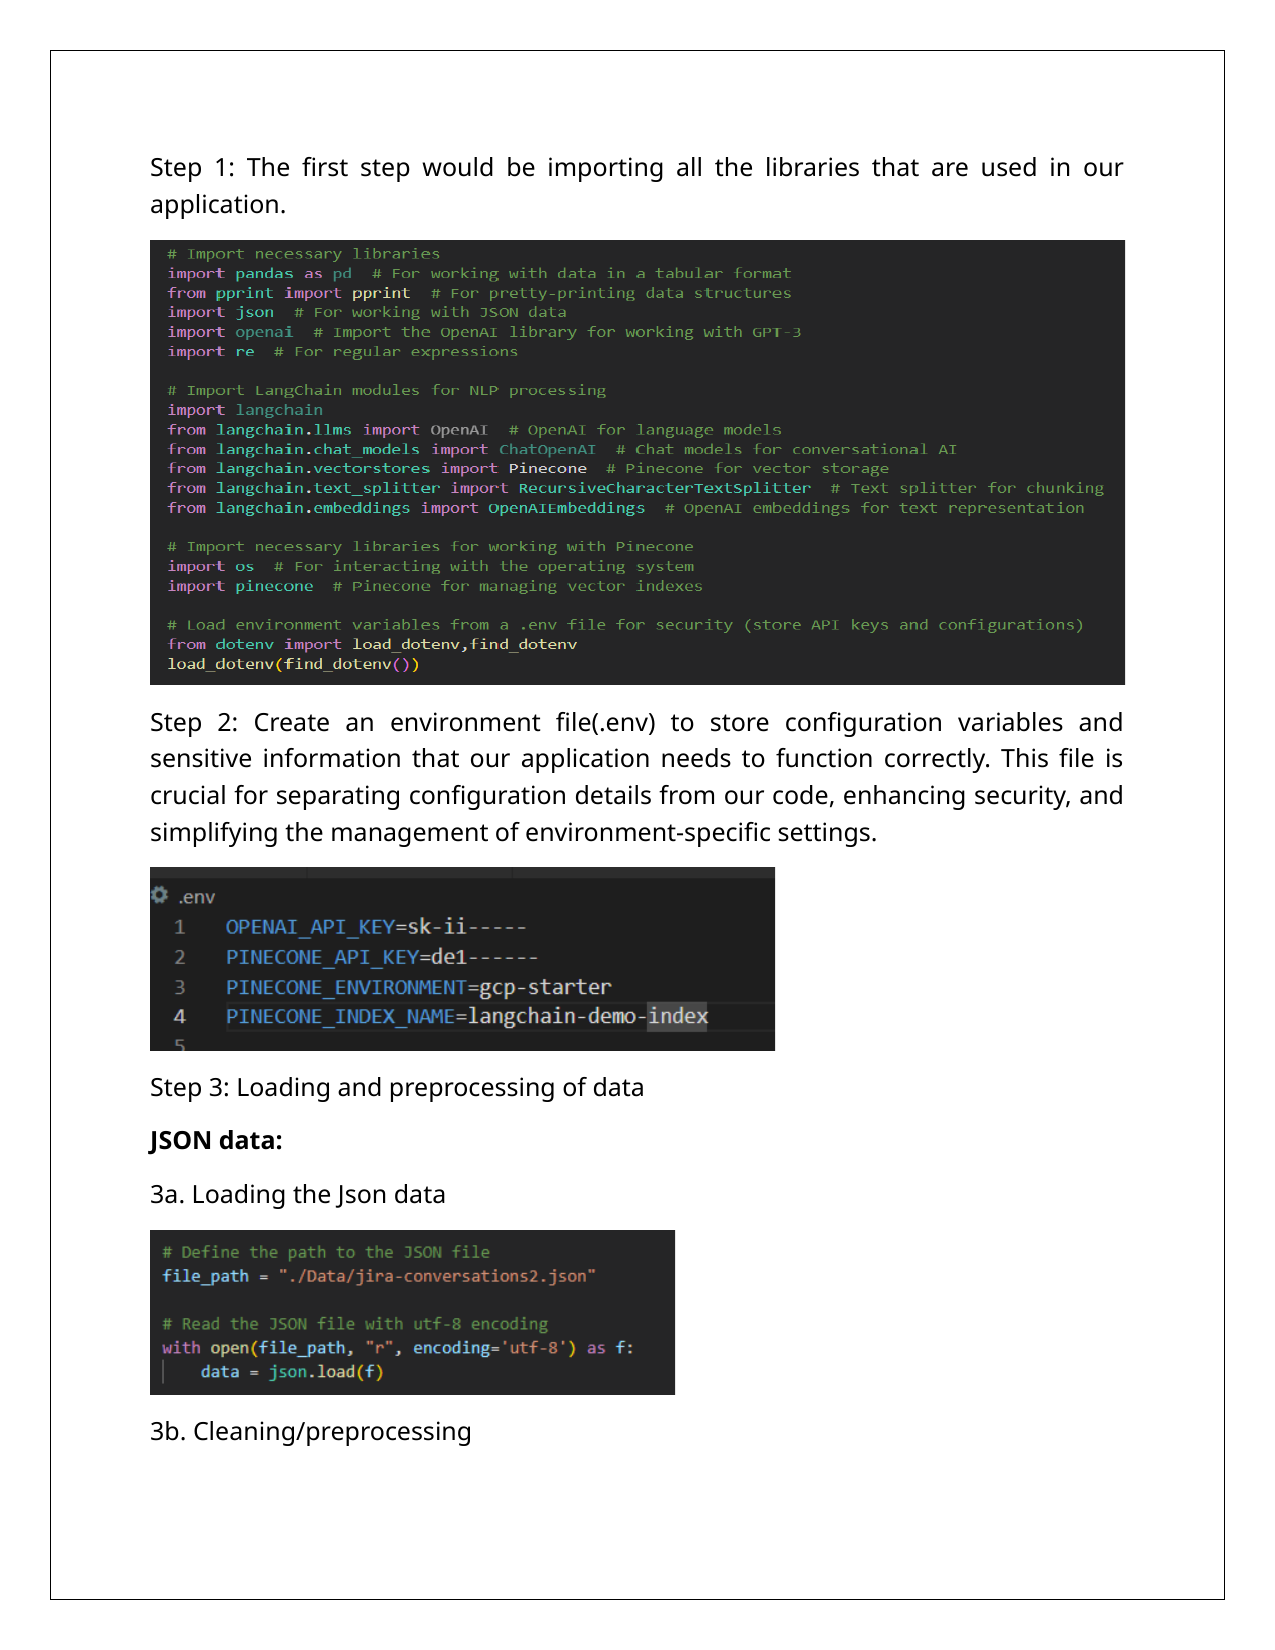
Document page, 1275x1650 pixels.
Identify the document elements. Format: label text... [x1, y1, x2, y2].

text 3b. Cleaning/preprocessing [150, 1414, 1125, 1448]
picture [150, 240, 1125, 685]
text JSON data: [150, 1123, 1125, 1157]
text Step 2: Create an environment file(.env) to store configuration variables and sensitive information that our application needs to function correctly. This file is crucial for separating configuration details from our code, enhancing security, and simplifying the management of environment-specific settings. [150, 704, 1125, 848]
picture [150, 1230, 675, 1395]
text Step 3: Loading and preprocessing of data [150, 1069, 1125, 1104]
text Step 1: The first step would be importing all the libraries that are used in our application. [150, 150, 1125, 221]
picture [150, 867, 775, 1051]
text 3a. Loading the Json data [150, 1176, 1125, 1211]
